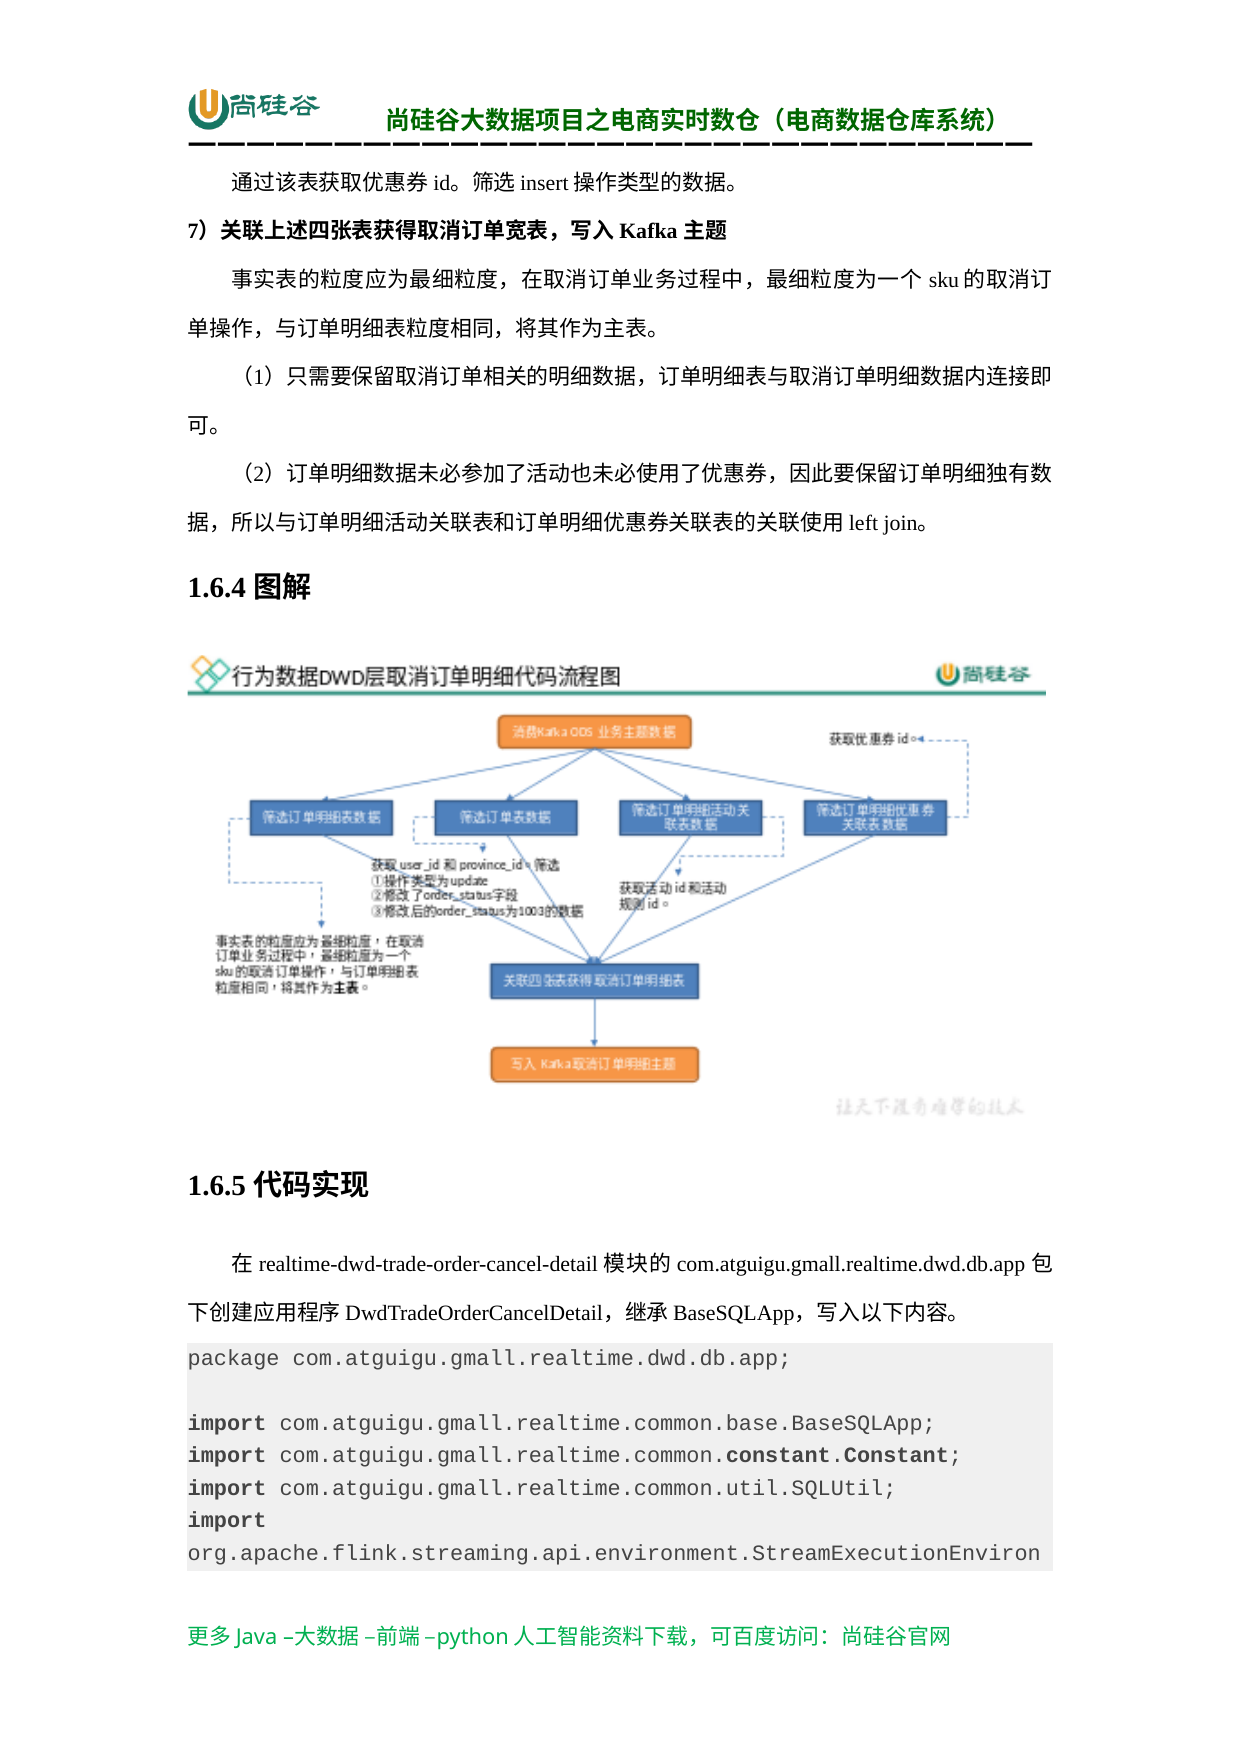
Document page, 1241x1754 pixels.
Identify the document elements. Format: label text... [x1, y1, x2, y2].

text import com.atguigu.gmall.realtime.common.util.SQLUtil; [187, 1473, 1053, 1506]
text 订单明细数据未必参加了活动也未必使用了优惠券，因此要保留订单明细独有数据，所以与订单明细活动关联表和订单明细优惠券关联表的关联使用 left join。 [187, 456, 1053, 537]
text 代码实现 [187, 1151, 1053, 1216]
text 只需要保留取消订单相关的明细数据，订单明细表与取消订单明细数据内连接即可。 [187, 358, 1053, 440]
text 关联上述四张表获得取消订单宽表，写入 Kafka 主题 [187, 213, 1053, 246]
text 事实表的粒度应为最细粒度，在取消订单业务过程中，最细粒度为一个sku的取消订单操作，与订单明细表粒度相同，将其作为主表。 [187, 261, 1053, 343]
text 图解 [187, 553, 1053, 618]
text 在realtime-dwd-trade-order-cancel-detail模块的com.atguigu.gmall.realtime.dwd.db.app包下创建应用程序DwdTradeOrderCancelDetail，继承BaseSQLApp，写入以下内容。 [187, 1246, 1053, 1327]
picture [187, 88, 320, 130]
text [187, 1506, 1053, 1571]
text import com.atguigu.gmall.realtime.common.constant.Constant; [187, 1441, 1053, 1473]
text package com.atguigu.gmall.realtime.dwd.db.app; [187, 1343, 1053, 1376]
text import com.atguigu.gmall.realtime.common.base.BaseSQLApp; [187, 1408, 1053, 1441]
text 通过该表获取优惠券 id。筛选insert操作类型的数据。 [187, 165, 1053, 197]
